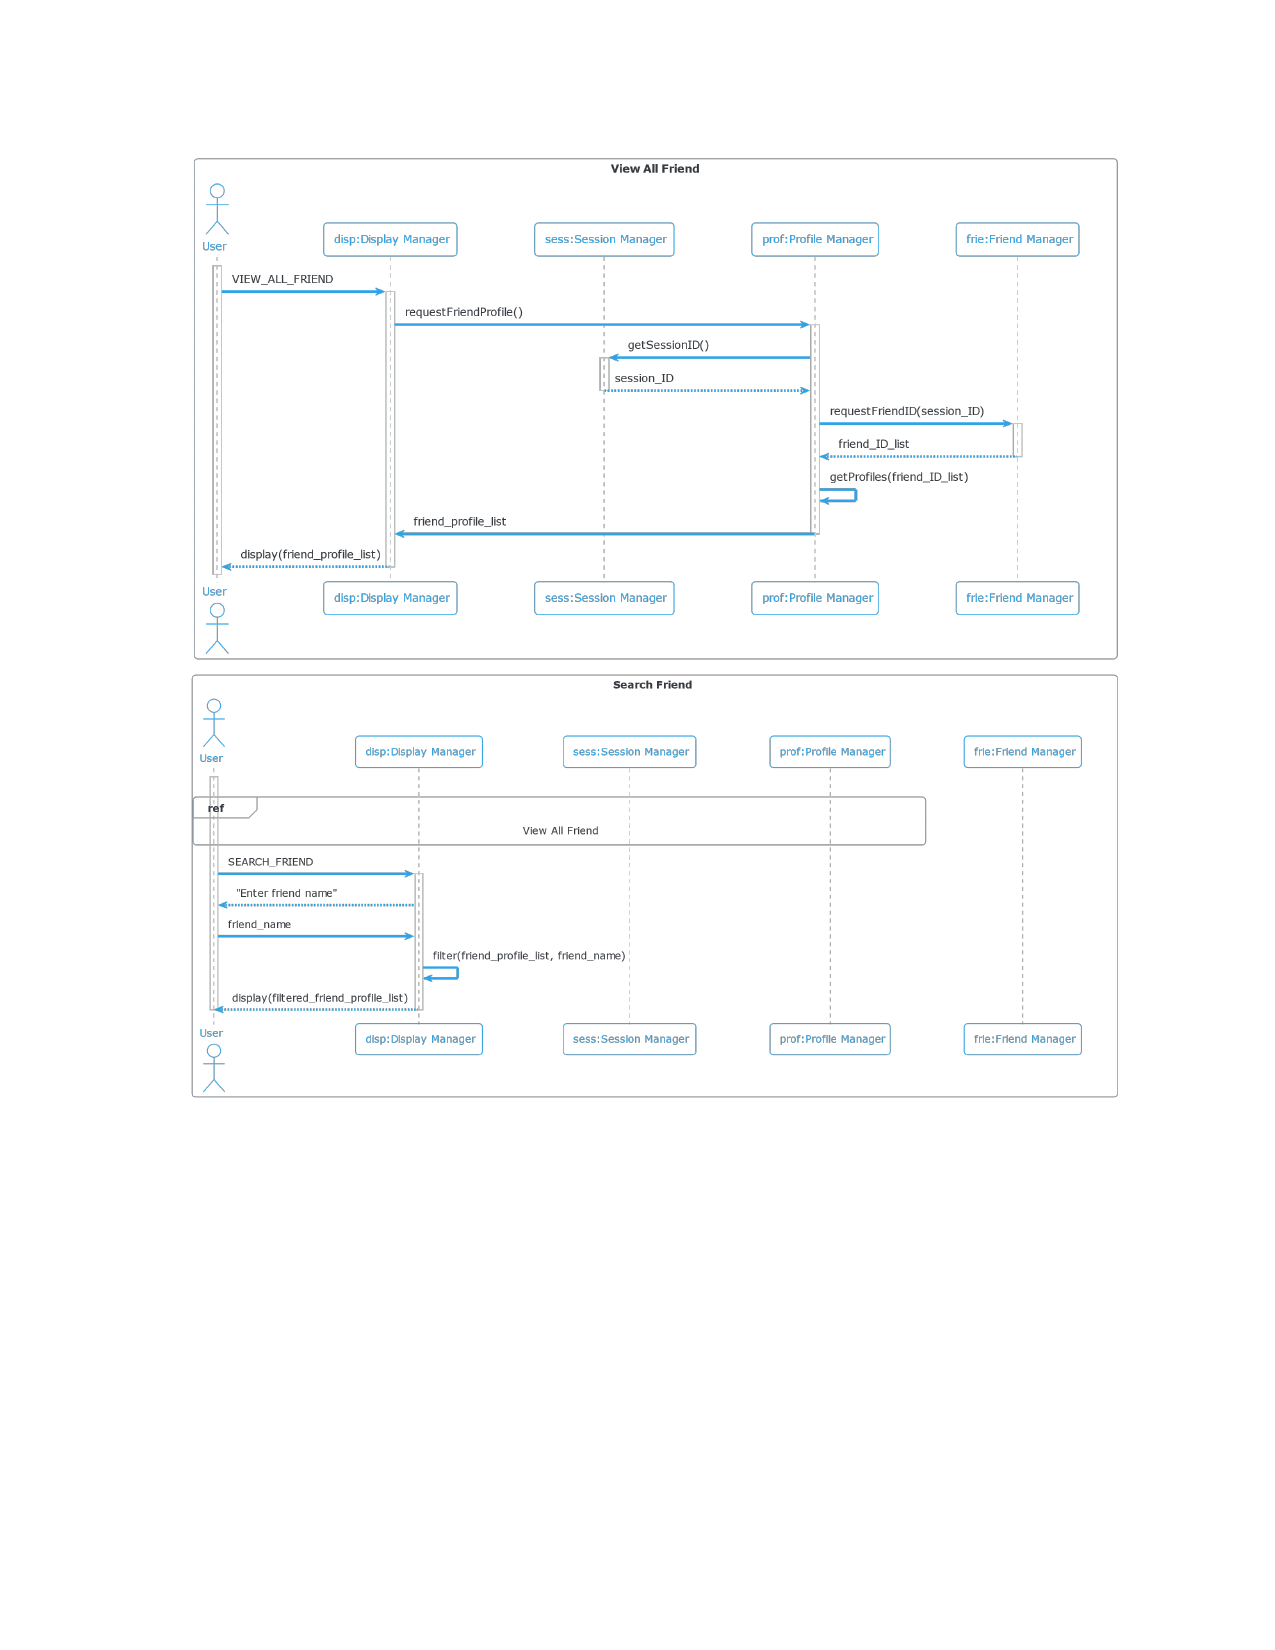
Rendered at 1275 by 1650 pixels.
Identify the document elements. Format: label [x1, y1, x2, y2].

picture [150, 150, 1125, 1105]
